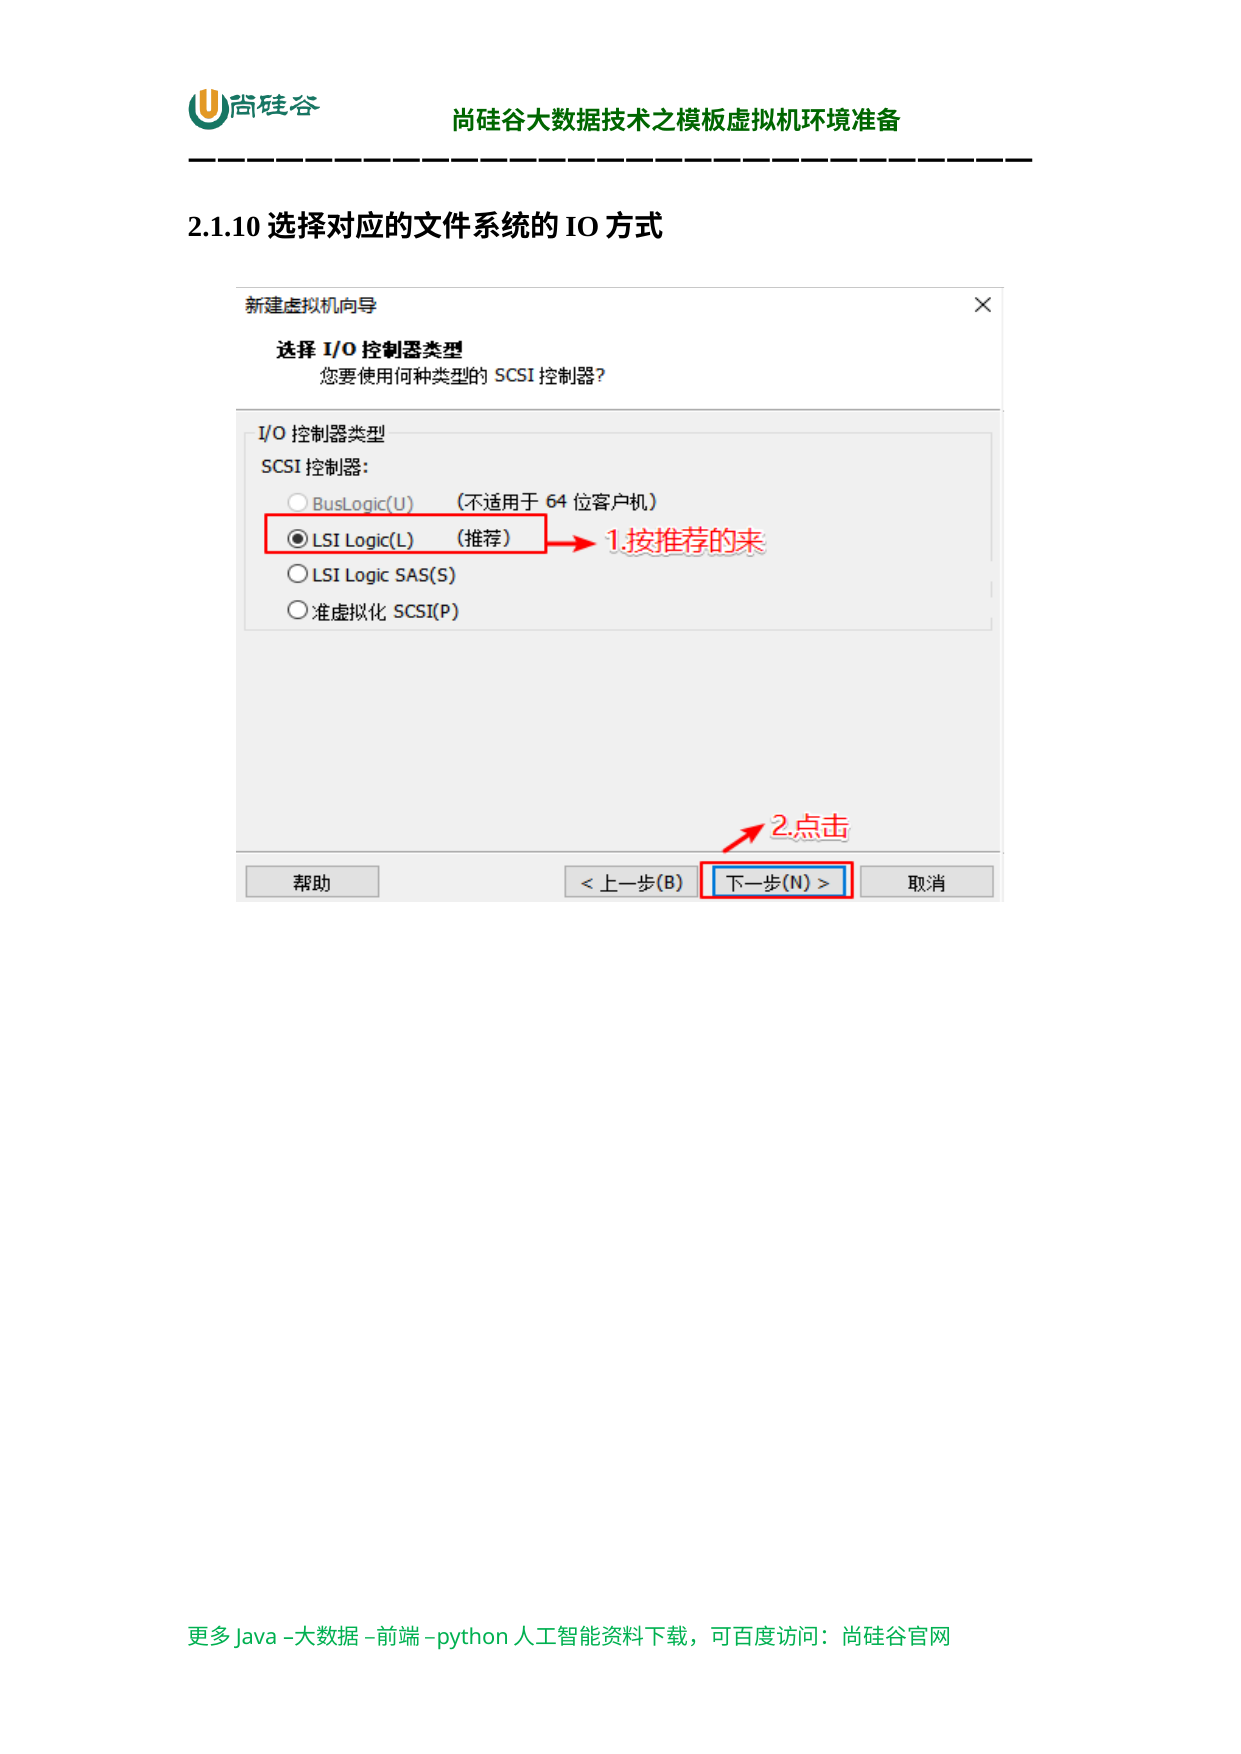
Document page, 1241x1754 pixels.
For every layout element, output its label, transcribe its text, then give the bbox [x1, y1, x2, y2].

picture [236, 287, 1005, 902]
picture [187, 88, 320, 130]
subtitle 2.1.10 选择对应的文件系统的IO方式 [187, 192, 1053, 257]
